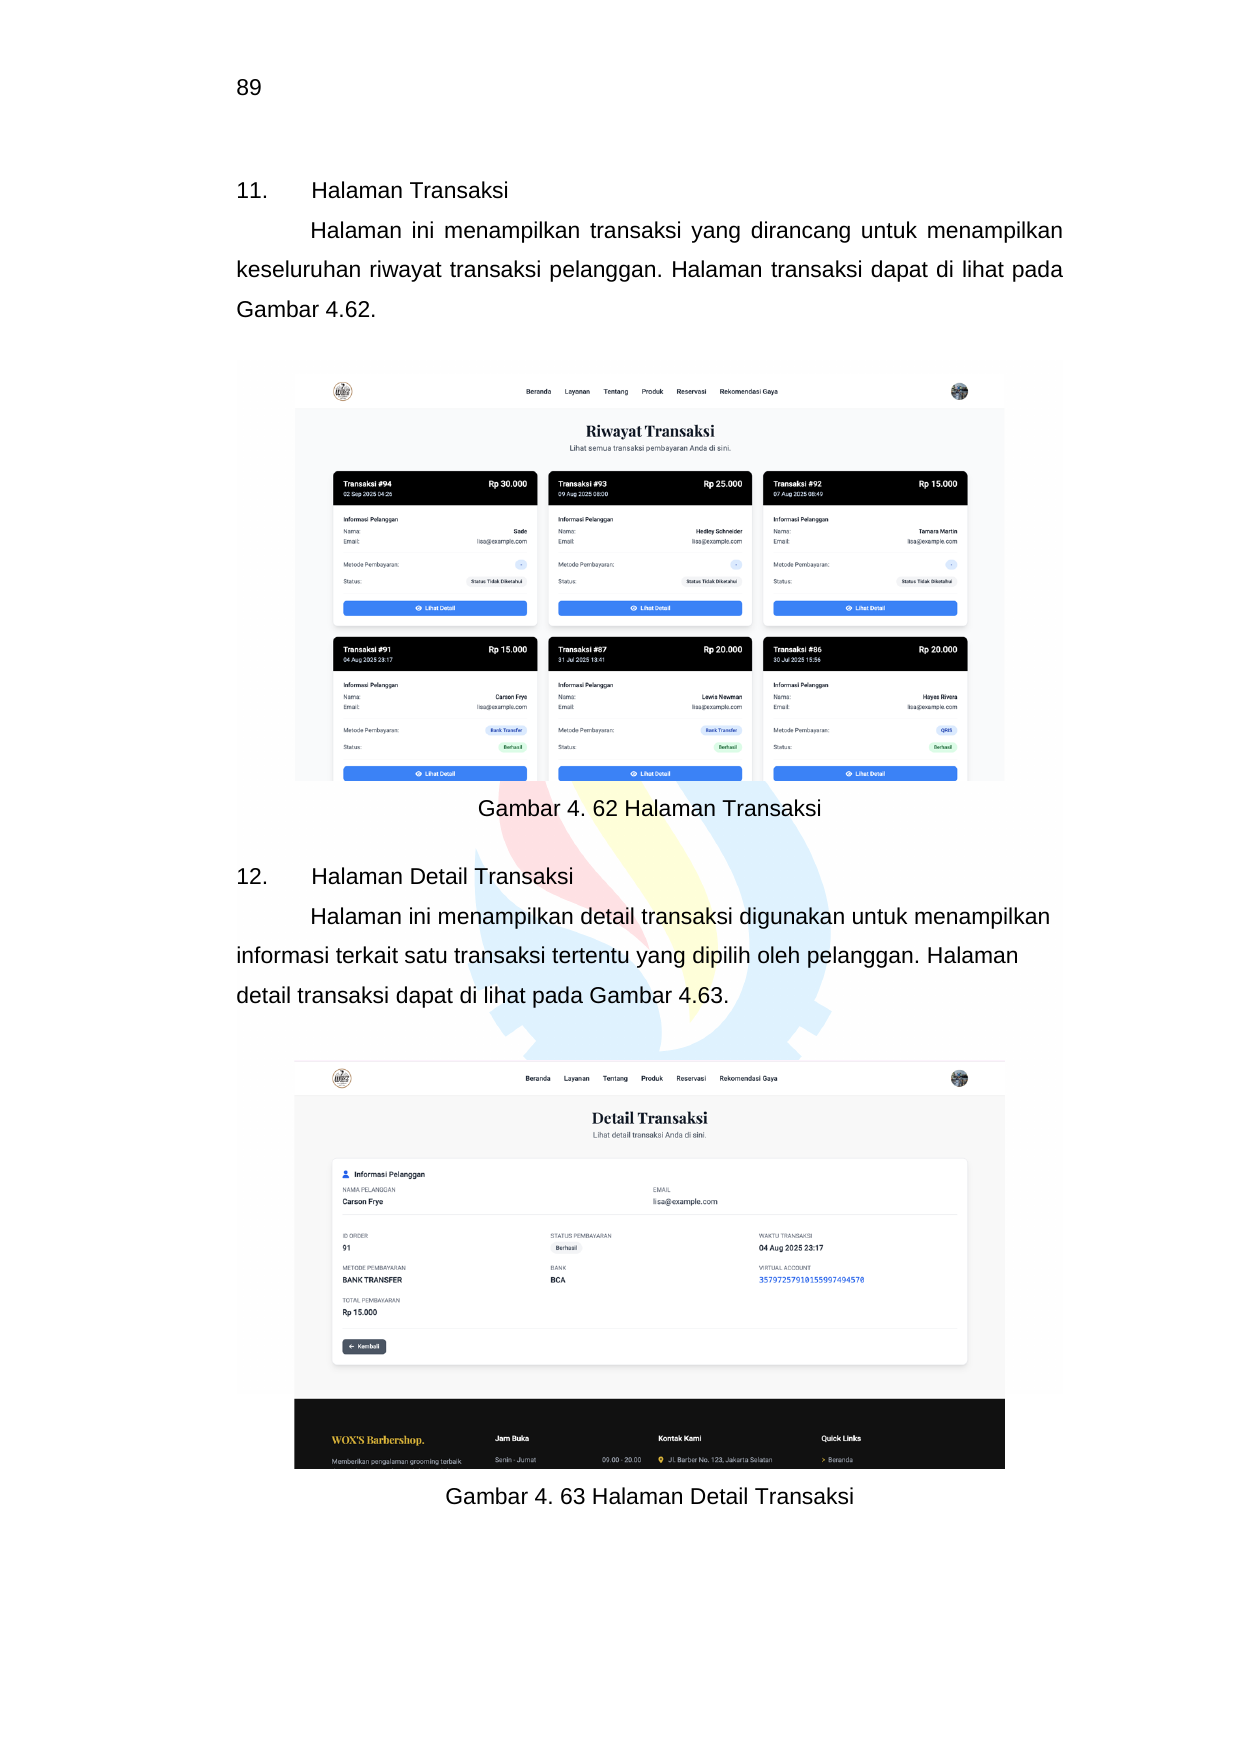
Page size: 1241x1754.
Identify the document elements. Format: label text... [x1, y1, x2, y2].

text Gambar 4. 63 Halaman Detail Transaksi [236, 1483, 1063, 1509]
picture [295, 374, 1005, 781]
text Halaman ini menampilkan detail transaksi digunakan untuk menampilkan informasi terkait satu transaksi tertentu yang dipilih oleh pelanggan. Halaman detail transaksi dapat di lihat pada Gambar 4.63. [236, 903, 1063, 1008]
list Halaman Transaksi [236, 177, 1063, 203]
list Halaman Detail Transaksi [236, 863, 1063, 890]
picture [294, 1060, 1005, 1469]
text Gambar 4. 62 Halaman Transaksi [236, 795, 1063, 821]
text Halaman ini menampilkan transaksi yang dirancang untuk menampilkan keseluruhan riwayat transaksi pelanggan. Halaman transaksi dapat di lihat pada Gambar 4.62. [236, 217, 1063, 322]
